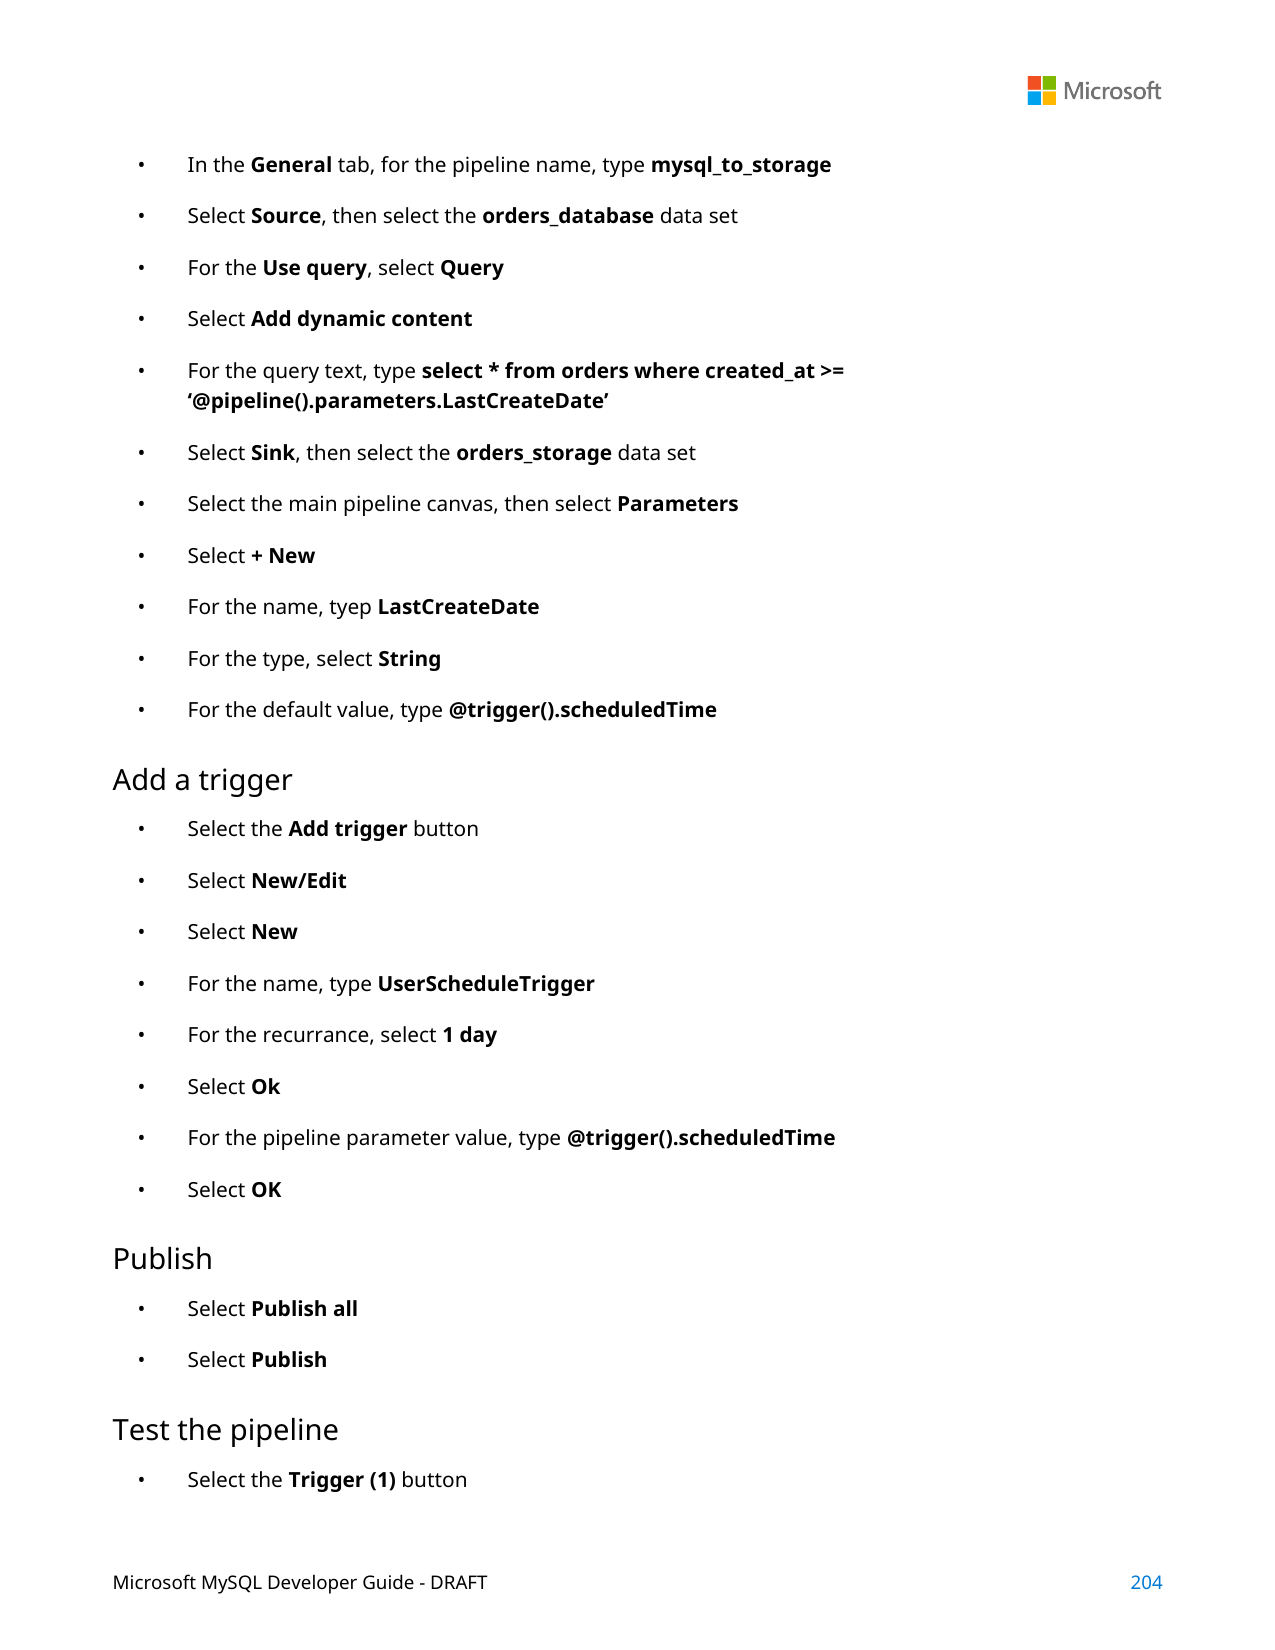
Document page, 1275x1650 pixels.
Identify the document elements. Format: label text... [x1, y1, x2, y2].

list Select Sink, then select the orders_storage data set [137, 438, 1162, 466]
list Select New/Edit [137, 866, 1162, 894]
subtitle Add a trigger [112, 759, 1162, 799]
list In the General tab, for the pipeline name, type mysql_to_storage [137, 150, 1162, 178]
list For the query text, type select * from orders where created_at >= ‘@pipeline().parameters.LastCreateDate’ [137, 356, 1162, 415]
subtitle Publish [112, 1239, 1162, 1278]
list Select the Trigger (1) button [137, 1465, 1162, 1493]
list Select Ok [137, 1072, 1162, 1100]
list For the type, select String [137, 644, 1162, 672]
list Select Publish all [137, 1294, 1162, 1322]
list For the name, tyep LastCreateDate [137, 592, 1162, 621]
list Select OK [137, 1175, 1162, 1203]
list Select Publish [137, 1345, 1162, 1374]
list For the name, type UserScheduleTrigger [137, 969, 1162, 997]
list Select Add dynamic content [137, 304, 1162, 333]
list Select Source, then select the orders_database data set [137, 201, 1162, 230]
picture [1026, 75, 1163, 107]
list For the recurrance, select 1 day [137, 1020, 1162, 1049]
subtitle Test the pipeline [112, 1409, 1162, 1449]
list For the default value, type @trigger().scheduledTime [137, 695, 1162, 724]
list Select the Add trigger button [137, 814, 1162, 843]
list Select + New [137, 541, 1162, 569]
list For the pipeline parameter value, type @trigger().scheduledTime [137, 1123, 1162, 1152]
list Select New [137, 917, 1162, 946]
list Select the main pipeline canvas, then select Parameters [137, 489, 1162, 518]
list For the Use query, select Query [137, 253, 1162, 281]
